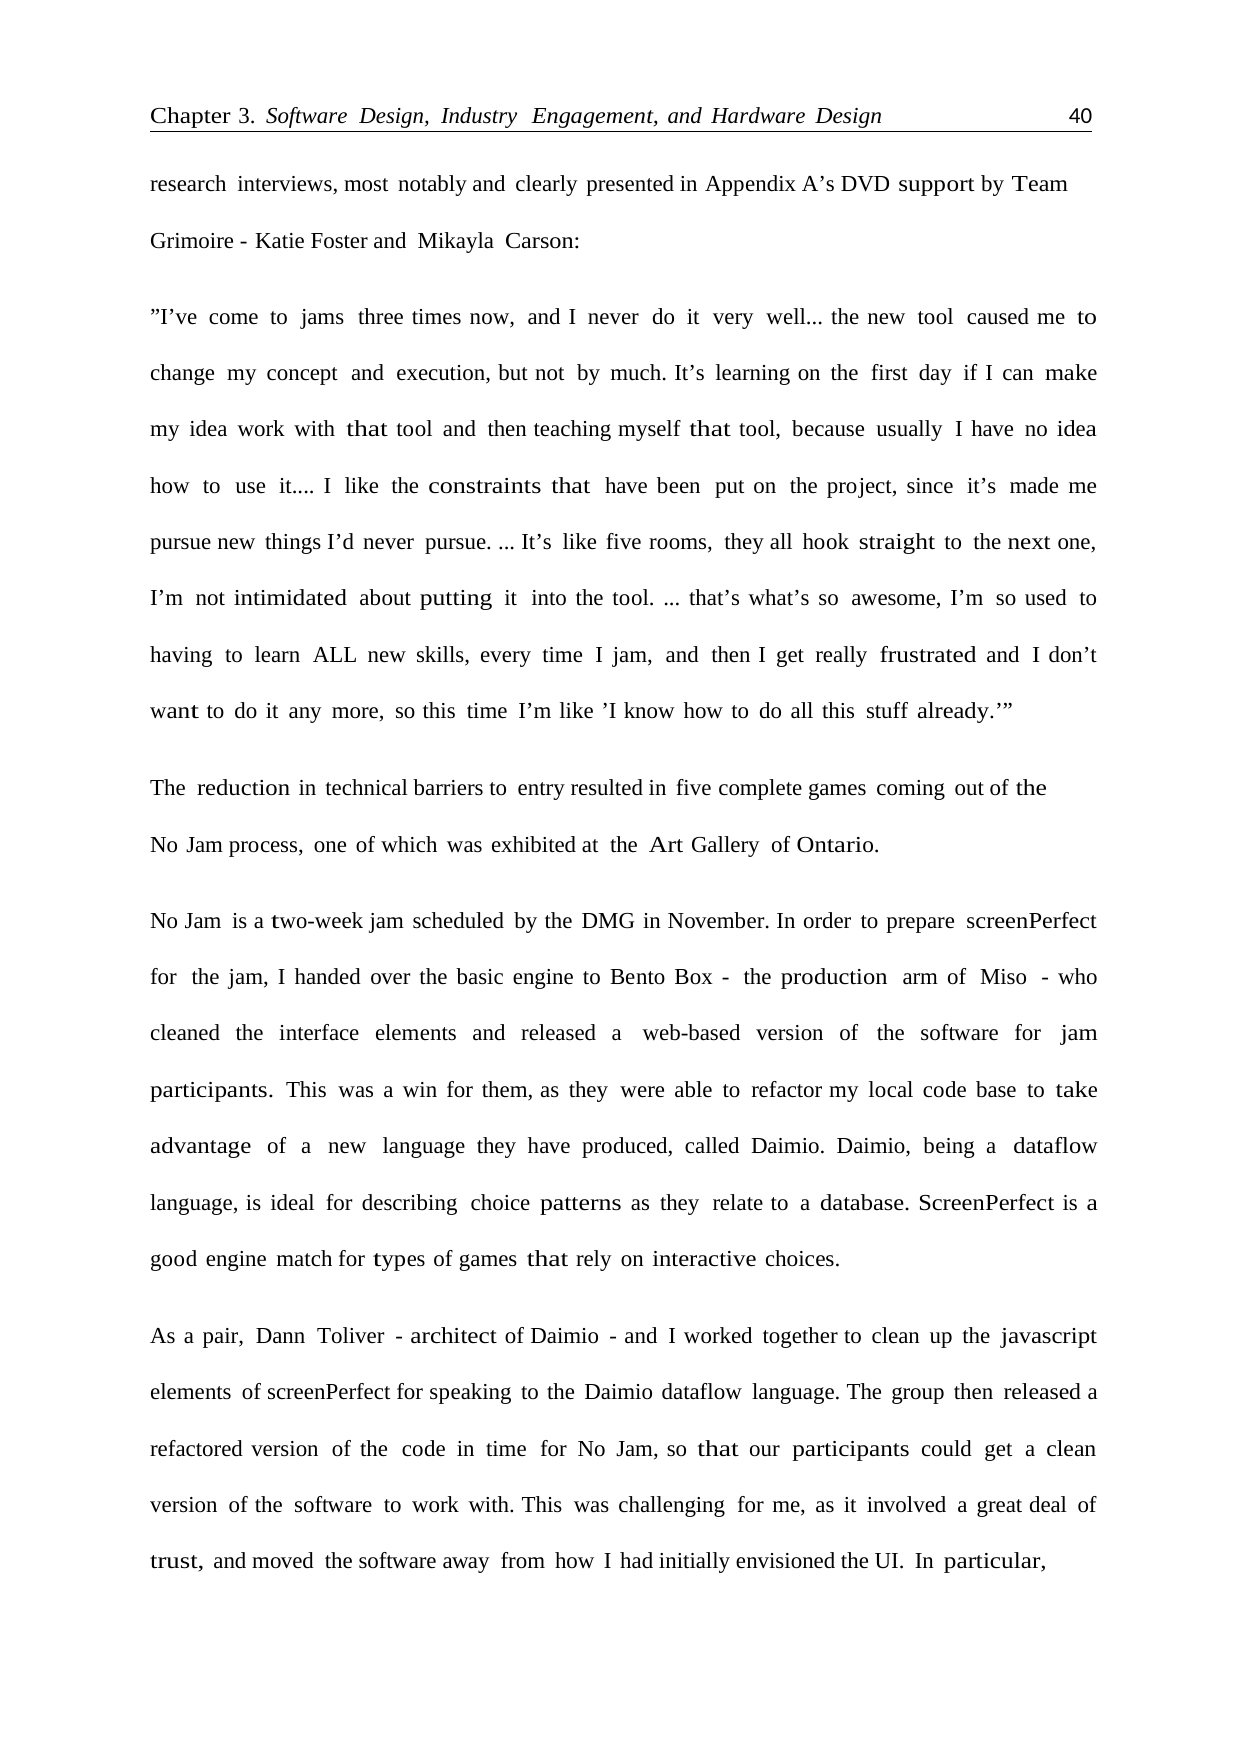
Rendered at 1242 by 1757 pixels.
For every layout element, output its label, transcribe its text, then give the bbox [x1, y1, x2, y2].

text No Jam process, one of which was exhibited at the Art Gallery of Ontario. [150, 831, 900, 857]
text As a pair, Dann Toliver - architect of Daimio - and I worked together to clean up the javascript elements of screenPerfect for speaking to the Daimio dataflow language. The group then released a refactored version of the code in time for No Jam, so that our participants could get a clean version of the software to work with. This was challenging for me, as it involved a great deal of trust, and moved the software away from how I had initially envisioned the UI. In particular, [150, 1322, 1098, 1574]
text research interviews, most notably and clearly presented in Appendix A’s DVD support by Team [150, 170, 1098, 197]
text Grimoire - Katie Foster and Mikayla Carson: [150, 227, 603, 253]
text No Jam is a two-week jam scheduled by the DMG in November. In order to prepare screenPerfect for the jam, I handed over the basic engine to Bento Box - the production arm of Miso - who cleaned the interface elements and released a web-based version of the software for jam participants. This was a win for them, as they were able to refactor my local code base to take advantage of a new language they have produced, called Daimio. Daimio, being a dataflow language, is ideal for describing choice patterns as they relate to a database. ScreenPerfect is a good engine match for types of games that rely on interactive choices. [150, 907, 1098, 1271]
text ”I’ve come to jams three times now, and I never do it very well... the new tool caused me to change my concept and execution, but not by much. It’s learning on the first day if I can make my idea work with that tool and then teaching myself that tool, because usually I have no idea how to use it.... I like the constraints that have been put on the project, since it’s made me pursue new things I’d never pursue. ... It’s like five rooms, they all hook straight to the next one, I’m not intimidated about putting it into the tool. ... that’s what’s so awesome, I’m so used to having to learn ALL new skills, every time I jam, and then I get really frustrated and I don’t want to do it any more, so this time I’m like ’I know how to do all this stuff already.’” [150, 303, 1098, 723]
text The reduction in technical barriers to entry resulted in five complete games coming out of the [150, 774, 1098, 801]
